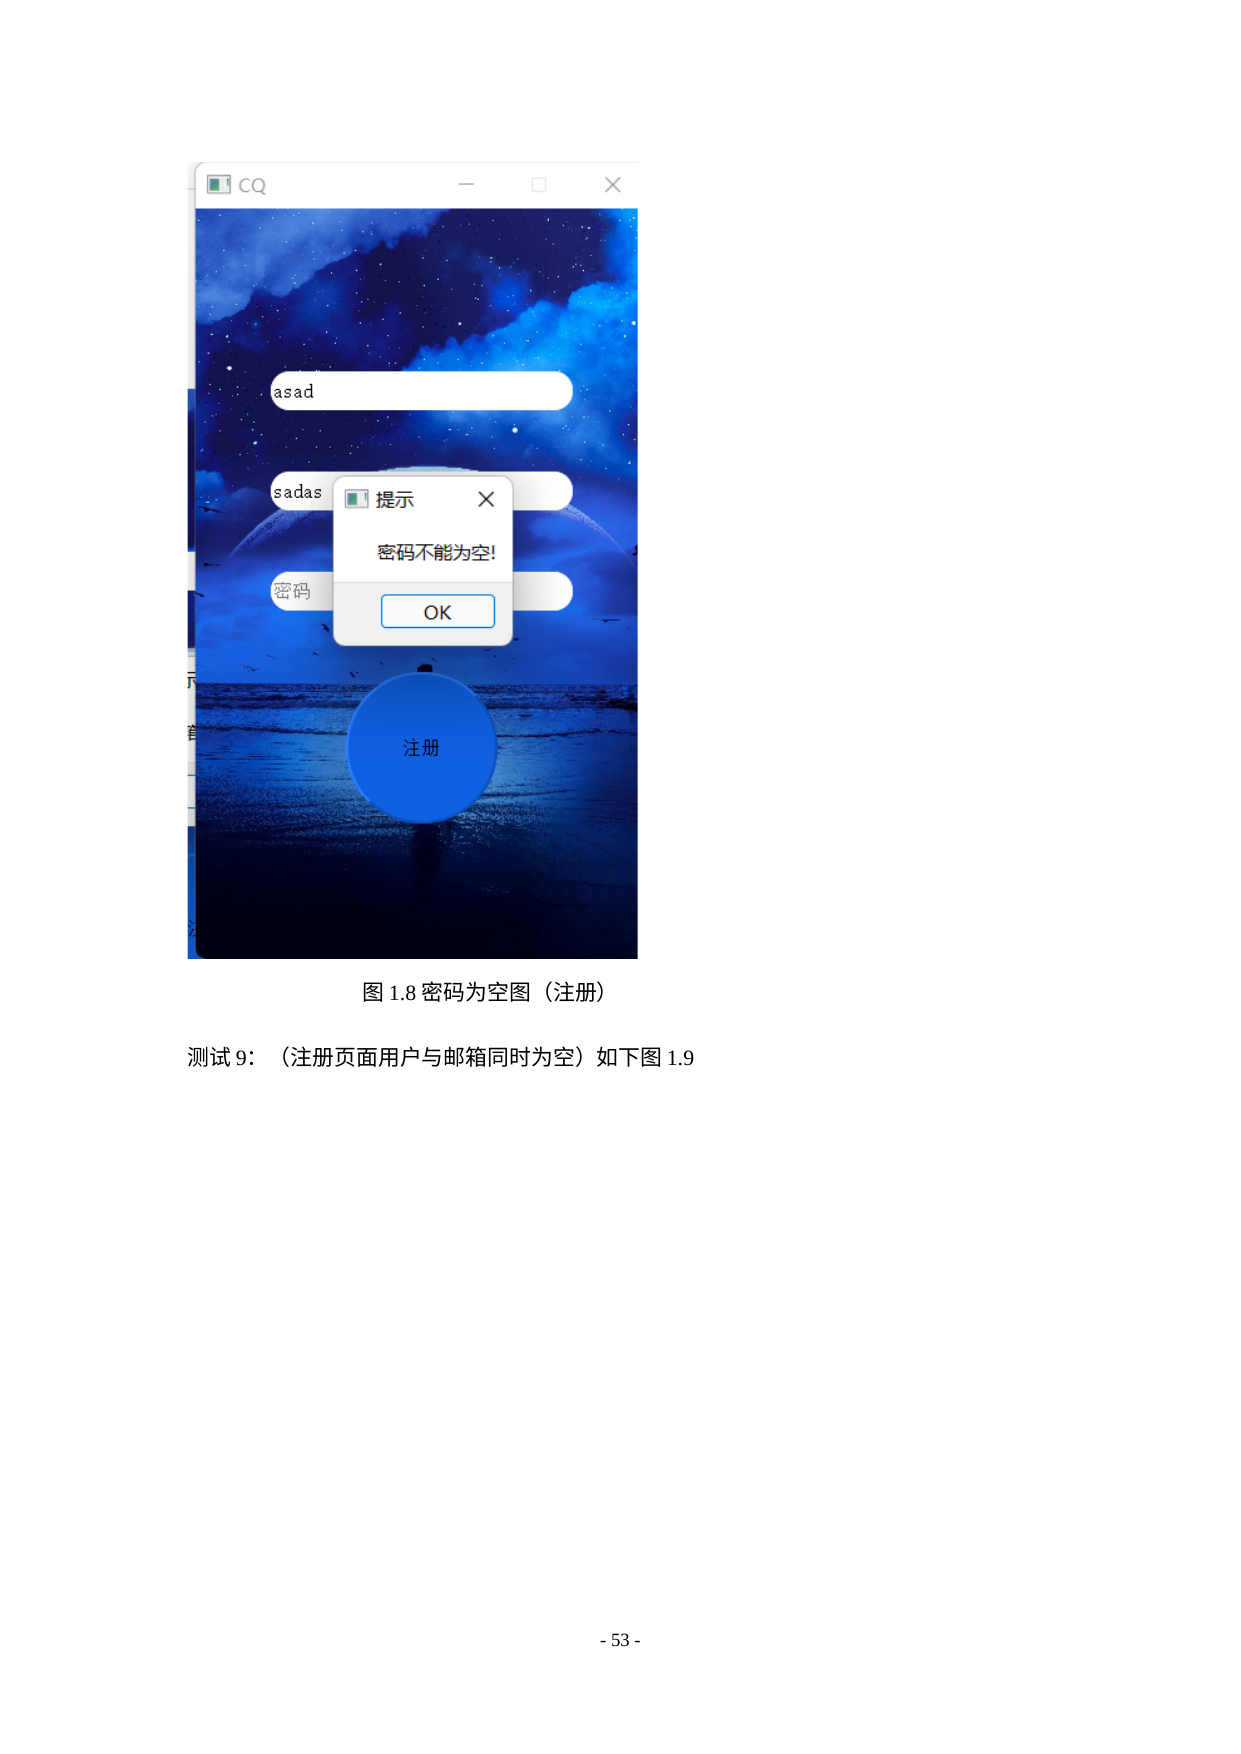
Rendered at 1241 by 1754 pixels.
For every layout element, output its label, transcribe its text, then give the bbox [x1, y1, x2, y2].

text 测试9：（注册页面用户与邮箱同时为空）如下图1.9 [187, 1039, 1053, 1072]
picture [187, 162, 638, 959]
text 图1.8 密码为空图（注册） [187, 974, 1053, 1007]
